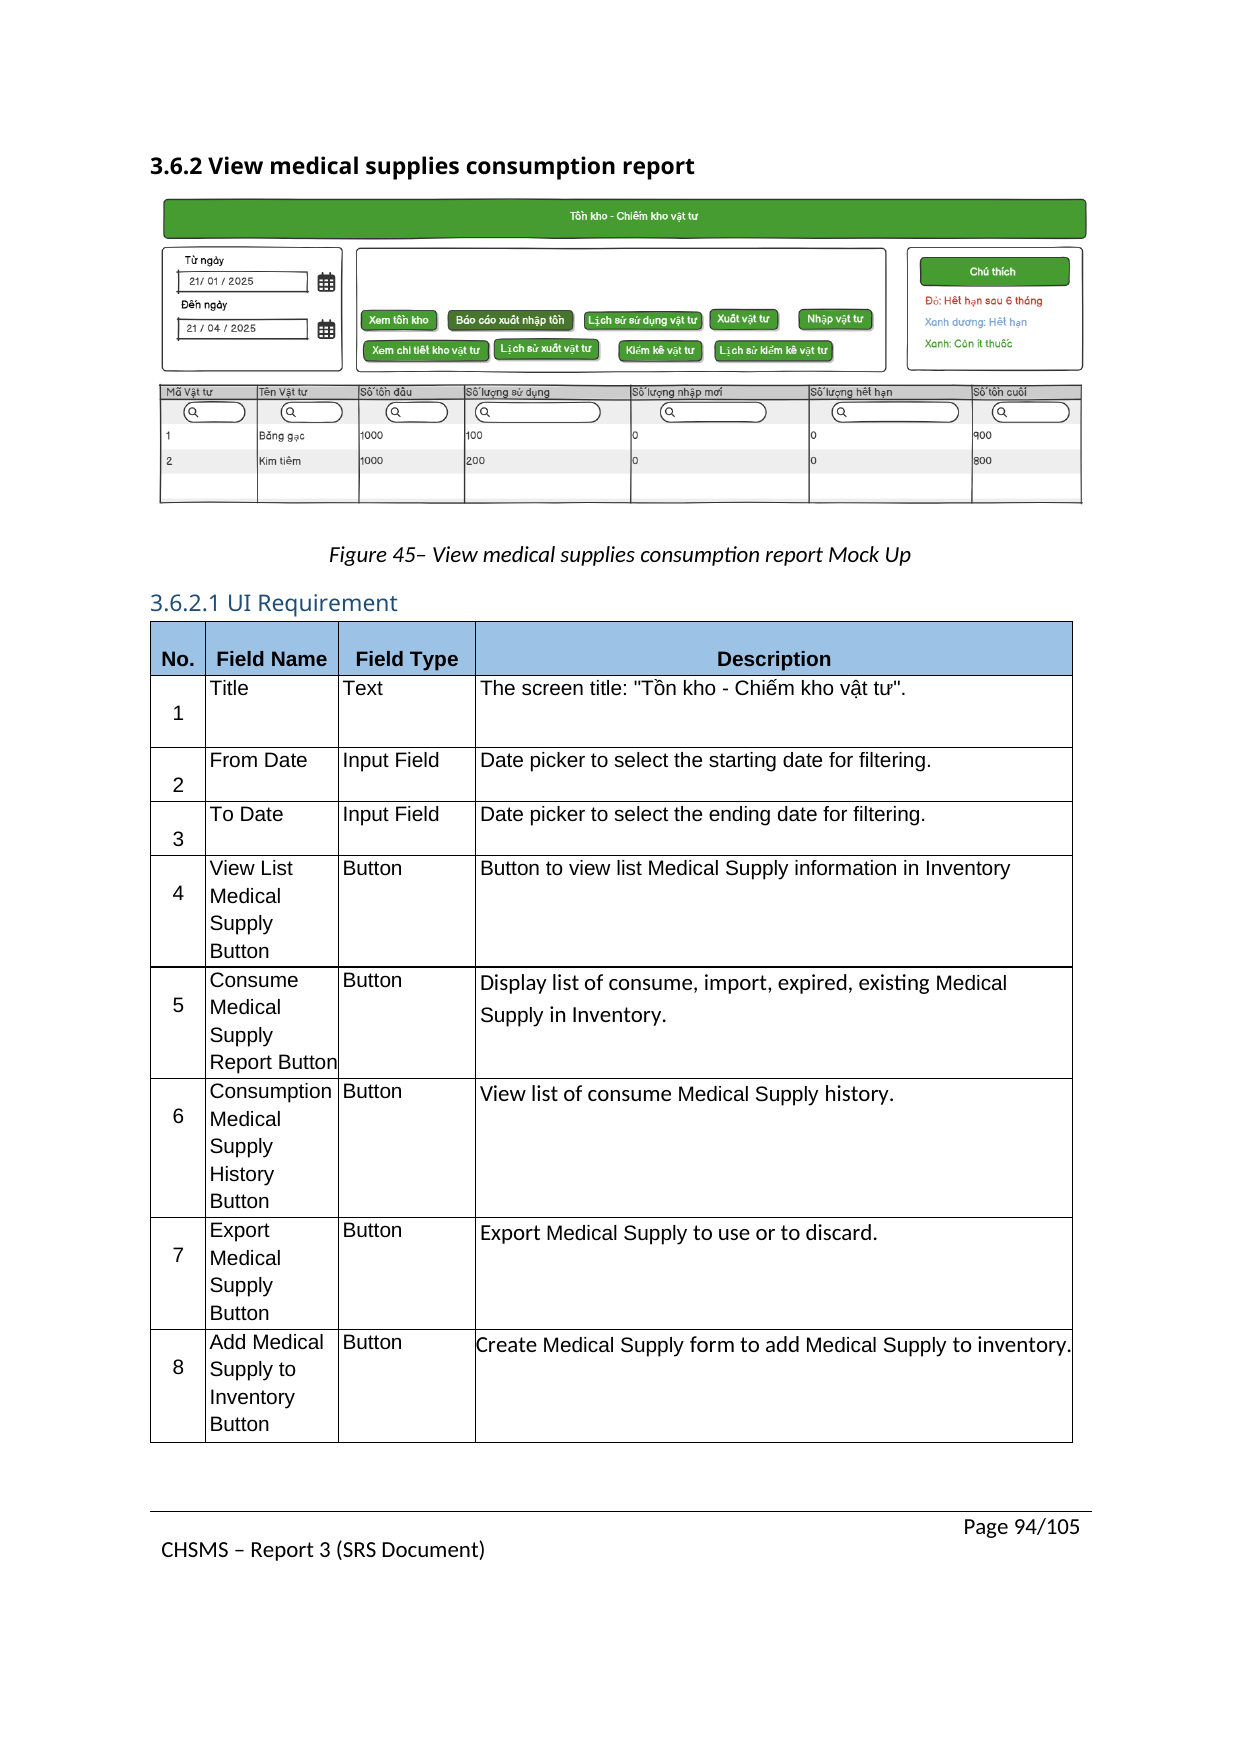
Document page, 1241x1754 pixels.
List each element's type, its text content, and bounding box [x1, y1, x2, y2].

text Figure 45– View medical supplies consumption report Mock Up [150, 540, 1093, 568]
subtitle 3.6.2.1 UI Requirement [150, 587, 1093, 618]
picture [150, 183, 1093, 522]
subtitle 3.6.2 View medical supplies consumption report [150, 150, 1093, 181]
